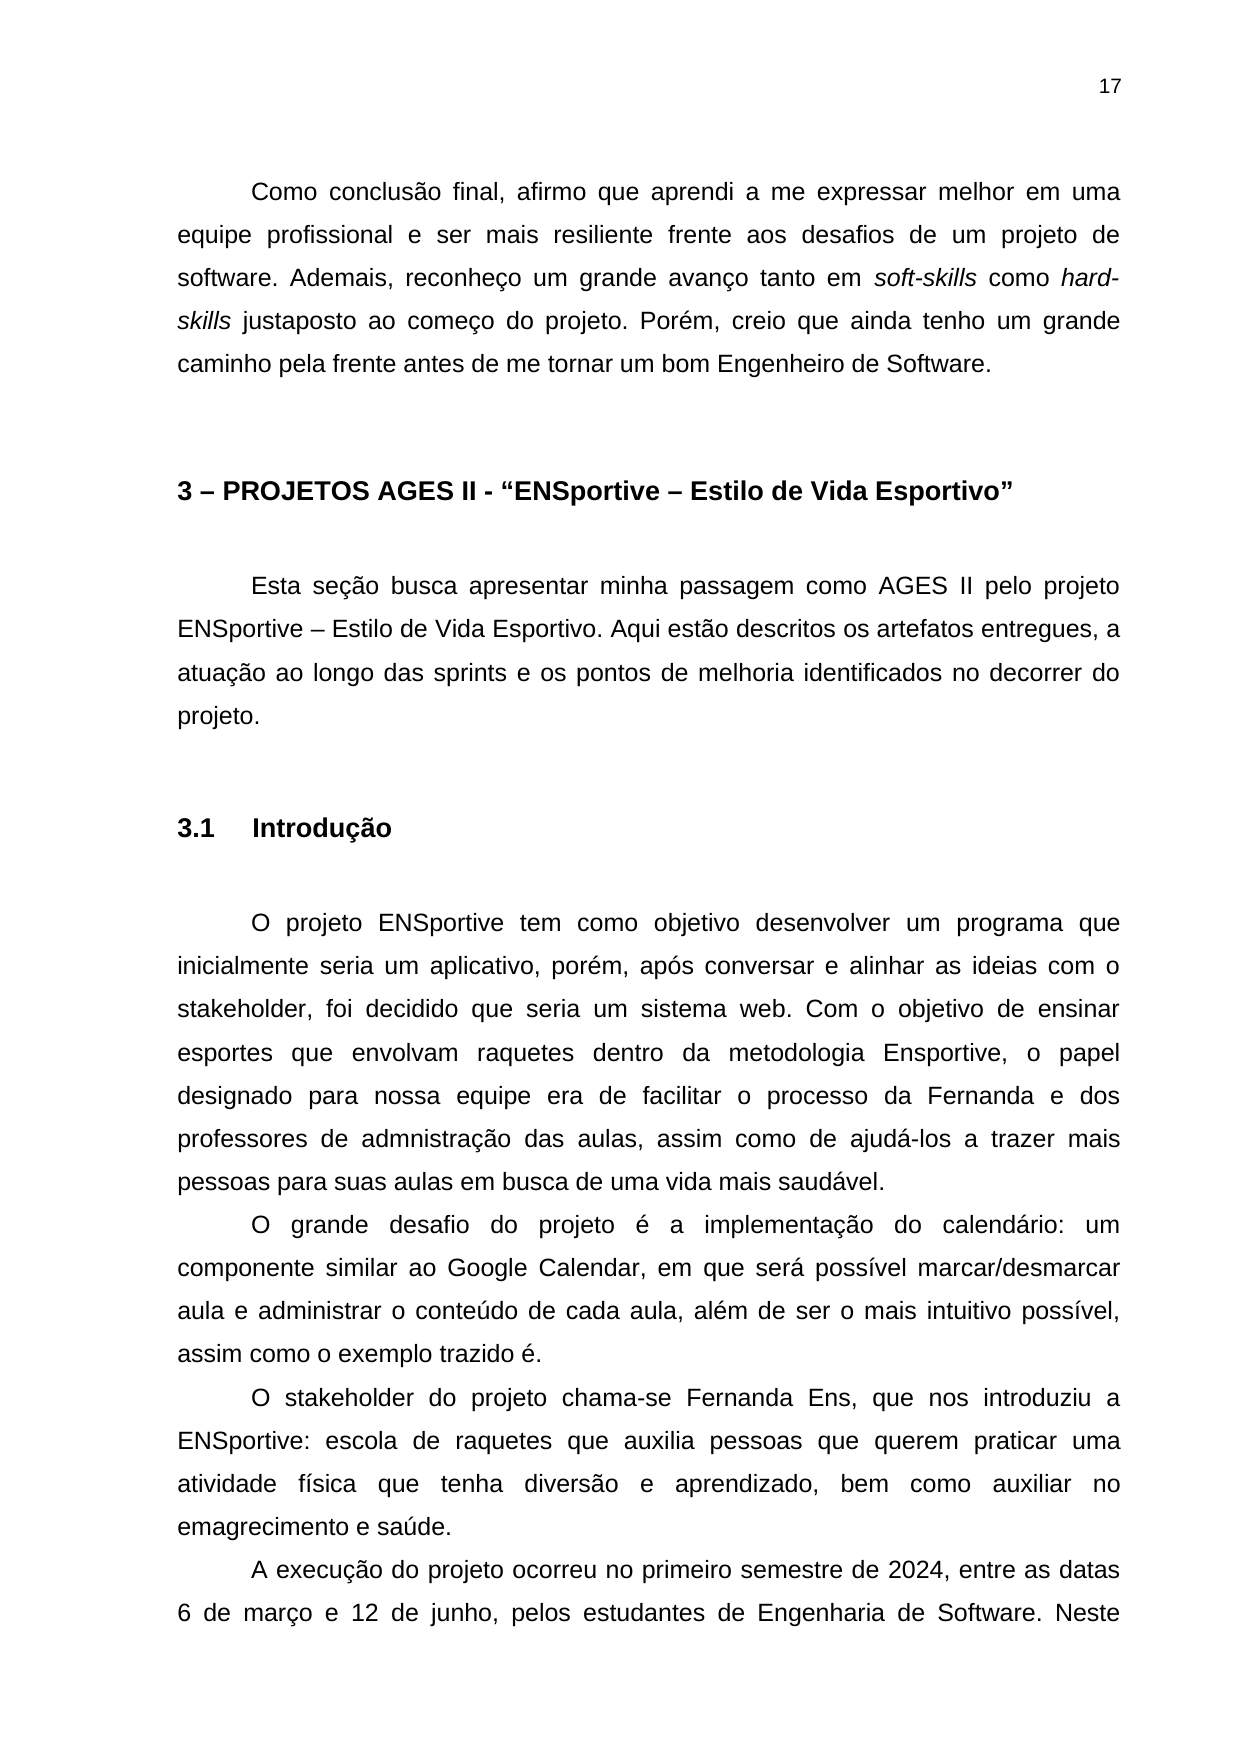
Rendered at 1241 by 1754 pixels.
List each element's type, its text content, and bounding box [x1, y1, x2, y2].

text O stakeholder do projeto chama-se Fernanda Ens, que nos introduziu a ENSportive: escola de raquetes que auxilia pessoas que querem praticar uma atividade física que tenha diversão e aprendizado, bem como auxiliar no emagrecimento e saúde. [177, 1383, 1122, 1541]
text O grande desafio do projeto é a implementação do calendário: um componente similar ao Google Calendar, em que será possível marcar/desmarcar aula e administrar o conteúdo de cada aula, além de ser o mais intuitivo possível, assim como o exemplo trazido é. [177, 1210, 1122, 1368]
subtitle Introdução [177, 812, 1122, 843]
text Como conclusão final, afirmo que aprendi a me expressar melhor em uma equipe profissional e ser mais resiliente frente aos desafios de um projeto de software. Ademais, reconheço um grande avanço tanto em soft-skills como hard-skills justaposto ao começo do projeto. Porém, creio que ainda tenho um grande caminho pela frente antes de me tornar um bom Engenheiro de Software. [177, 177, 1122, 378]
text O projeto ENSportive tem como objetivo desenvolver um programa que inicialmente seria um aplicativo, porém, após conversar e alinhar as ideias com o stakeholder, foi decidido que seria um sistema web. Com o objetivo de ensinar esportes que envolvam raquetes dentro da metodologia Ensportive, o papel designado para nossa equipe era de facilitar o processo da Fernanda e dos professores de admnistração das aulas, assim como de ajudá-los a trazer mais pessoas para suas aulas em busca de uma vida mais saudável. [177, 908, 1122, 1196]
subtitle 3 – PROJETOS AGES II - “ENSportive – Estilo de Vida Esportivo” [177, 475, 1122, 506]
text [177, 1555, 1122, 1627]
text Esta seção busca apresentar minha passagem como AGES II pelo projeto ENSportive – Estilo de Vida Esportivo. Aqui estão descritos os artefatos entregues, a atuação ao longo das sprints e os pontos de melhoria identificados no decorrer do projeto. [177, 571, 1122, 729]
